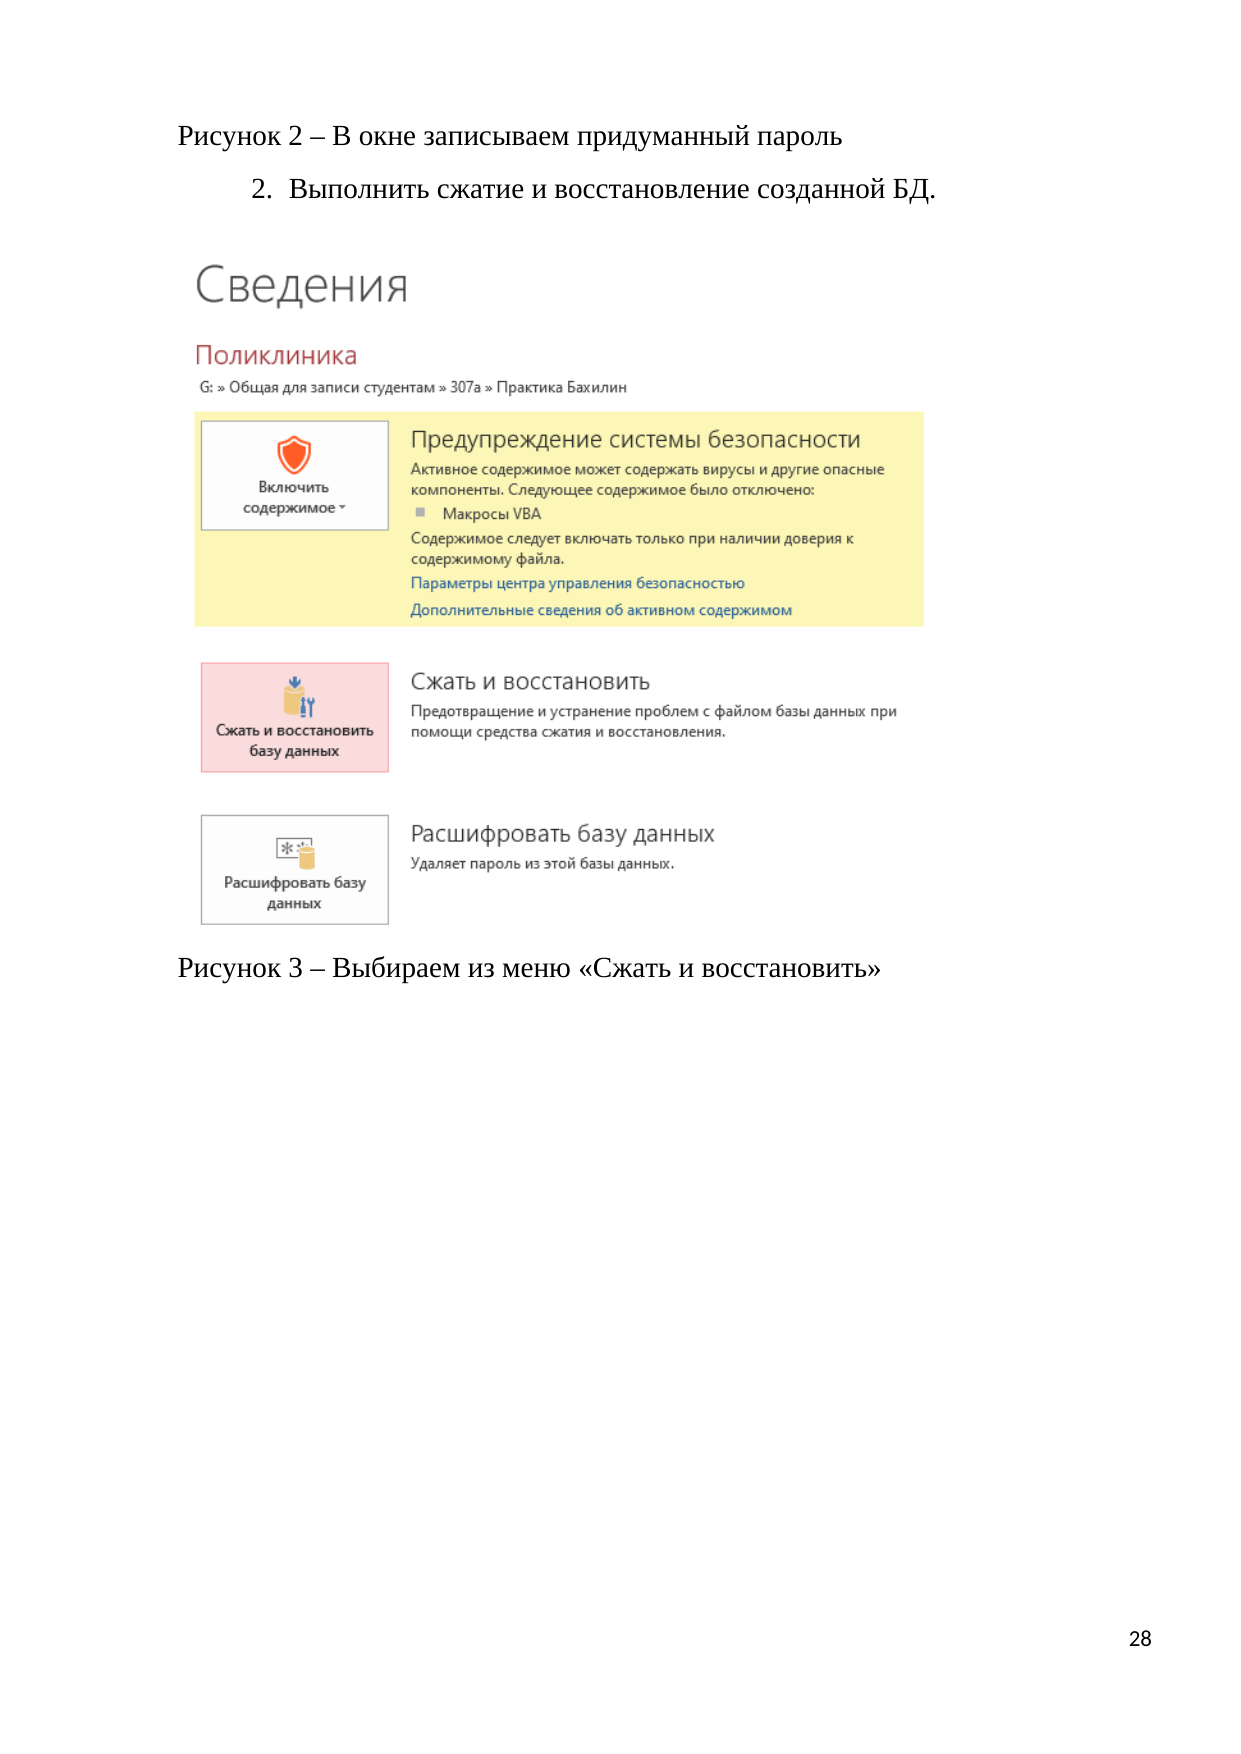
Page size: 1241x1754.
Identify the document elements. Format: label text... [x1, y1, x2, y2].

text Рисунок 2 – В окне записываем придуманный пароль [177, 118, 1152, 152]
list Выполнить сжатие и восстановление созданной БД. [251, 171, 1152, 204]
text Рисунок 3 – Выбираем из меню «Сжать и восстановить» [177, 950, 1152, 983]
picture [177, 258, 937, 932]
